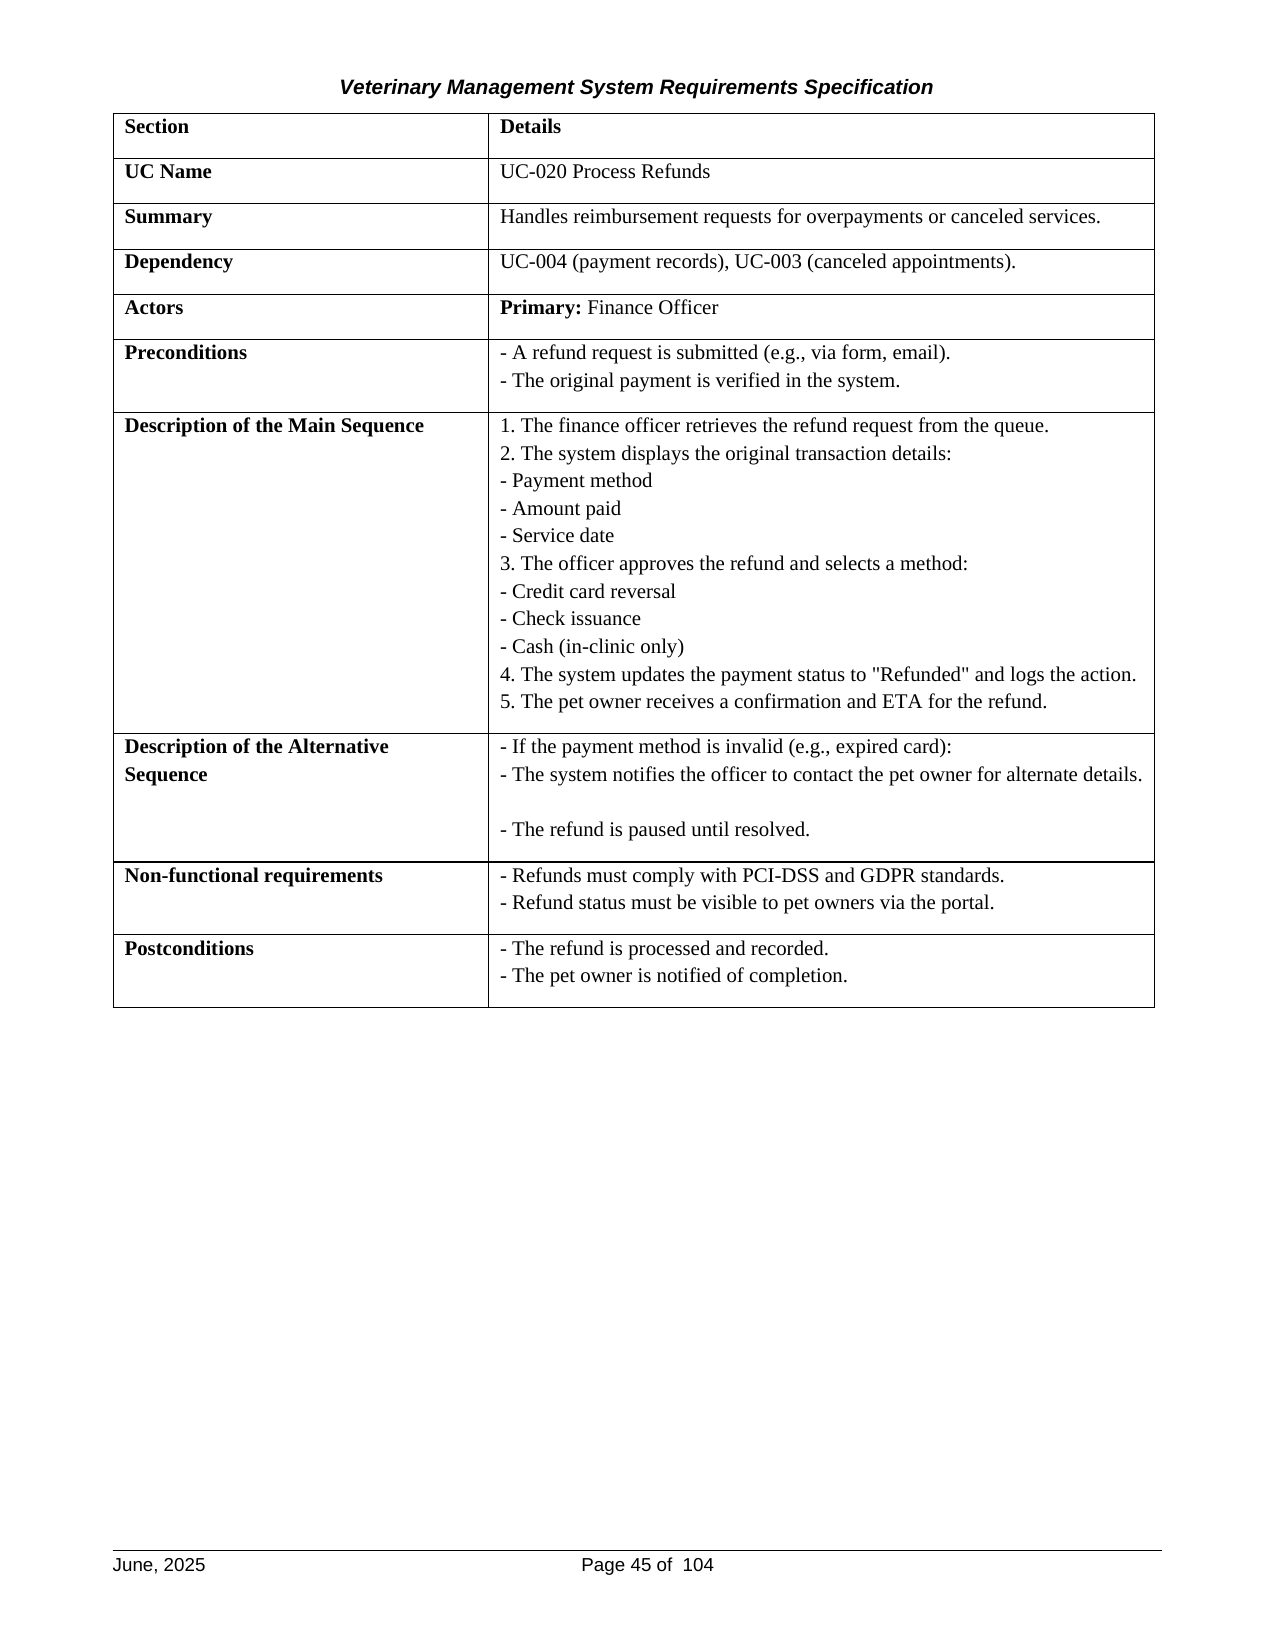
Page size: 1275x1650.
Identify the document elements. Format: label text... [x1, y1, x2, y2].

table_cell Postconditions [114, 935, 488, 1007]
table_cell UC-020 Process Refunds [489, 159, 1154, 203]
table_cell Summary [114, 204, 488, 248]
table_cell Dependency [114, 250, 488, 294]
table_cell - If the payment method is invalid (e.g., expired card): - The system notifies the officer to contact the pet owner for alternate details. - The refund is paused until resolved. [489, 734, 1154, 861]
table_cell Non-functional requirements [114, 863, 488, 934]
table_cell - A refund request is submitted (e.g., via form, email). - The original payment is verified in the system. [489, 340, 1154, 412]
table_cell - The refund is processed and recorded. - The pet owner is notified of completion. [489, 935, 1154, 1007]
table_cell UC Name [114, 159, 488, 203]
table_cell Description of the Main Sequence [114, 413, 488, 733]
table_header Details [489, 114, 1154, 158]
table_cell Handles reimbursement requests for overpayments or canceled services. [489, 204, 1154, 248]
table_cell Primary: Finance Officer [489, 295, 1154, 339]
table_cell Preconditions [114, 340, 488, 412]
table_header Section [114, 114, 488, 158]
table_cell 1. The finance officer retrieves the refund request from the queue. 2. The system displays the original transaction details: - Payment method - Amount paid - Service date 3. The officer approves the refund and selects a method: - Credit card reversal - Check issuance - Cash (in-clinic only) 4. The system updates the payment status to "Refunded" and logs the action. 5. The pet owner receives a confirmation and ETA for the refund. [489, 413, 1154, 733]
table_cell - Refunds must comply with PCI-DSS and GDPR standards. - Refund status must be visible to pet owners via the portal. [489, 863, 1154, 934]
table_cell Actors [114, 295, 488, 339]
table_cell UC-004 (payment records), UC-003 (canceled appointments). [489, 250, 1154, 294]
table_cell Description of the Alternative Sequence [114, 734, 488, 861]
